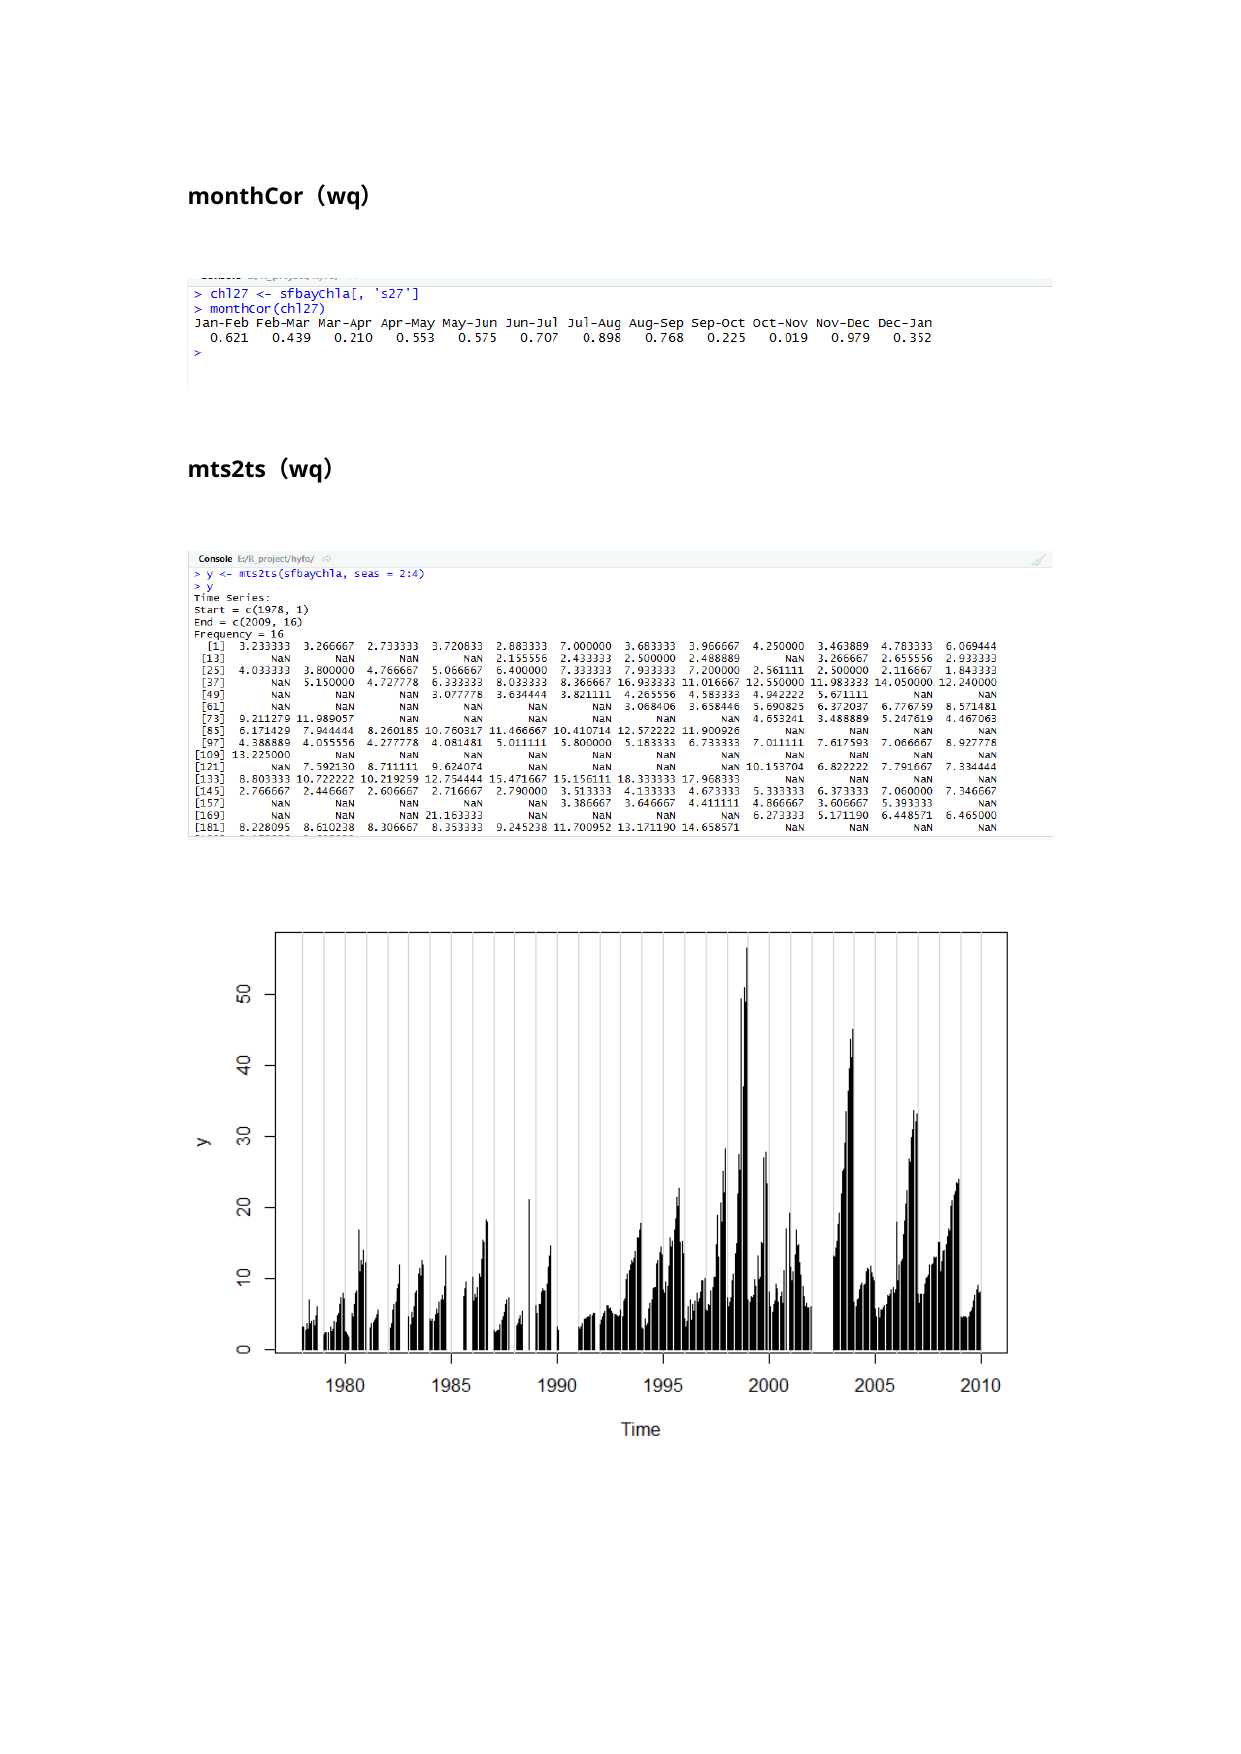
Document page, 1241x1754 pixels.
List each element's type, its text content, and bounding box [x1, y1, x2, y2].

picture [187, 844, 1053, 1463]
subtitle monthCor（wq） [187, 162, 1053, 227]
picture [187, 551, 1053, 840]
picture [187, 278, 1053, 390]
subtitle mts2ts（wq） [187, 435, 1053, 500]
